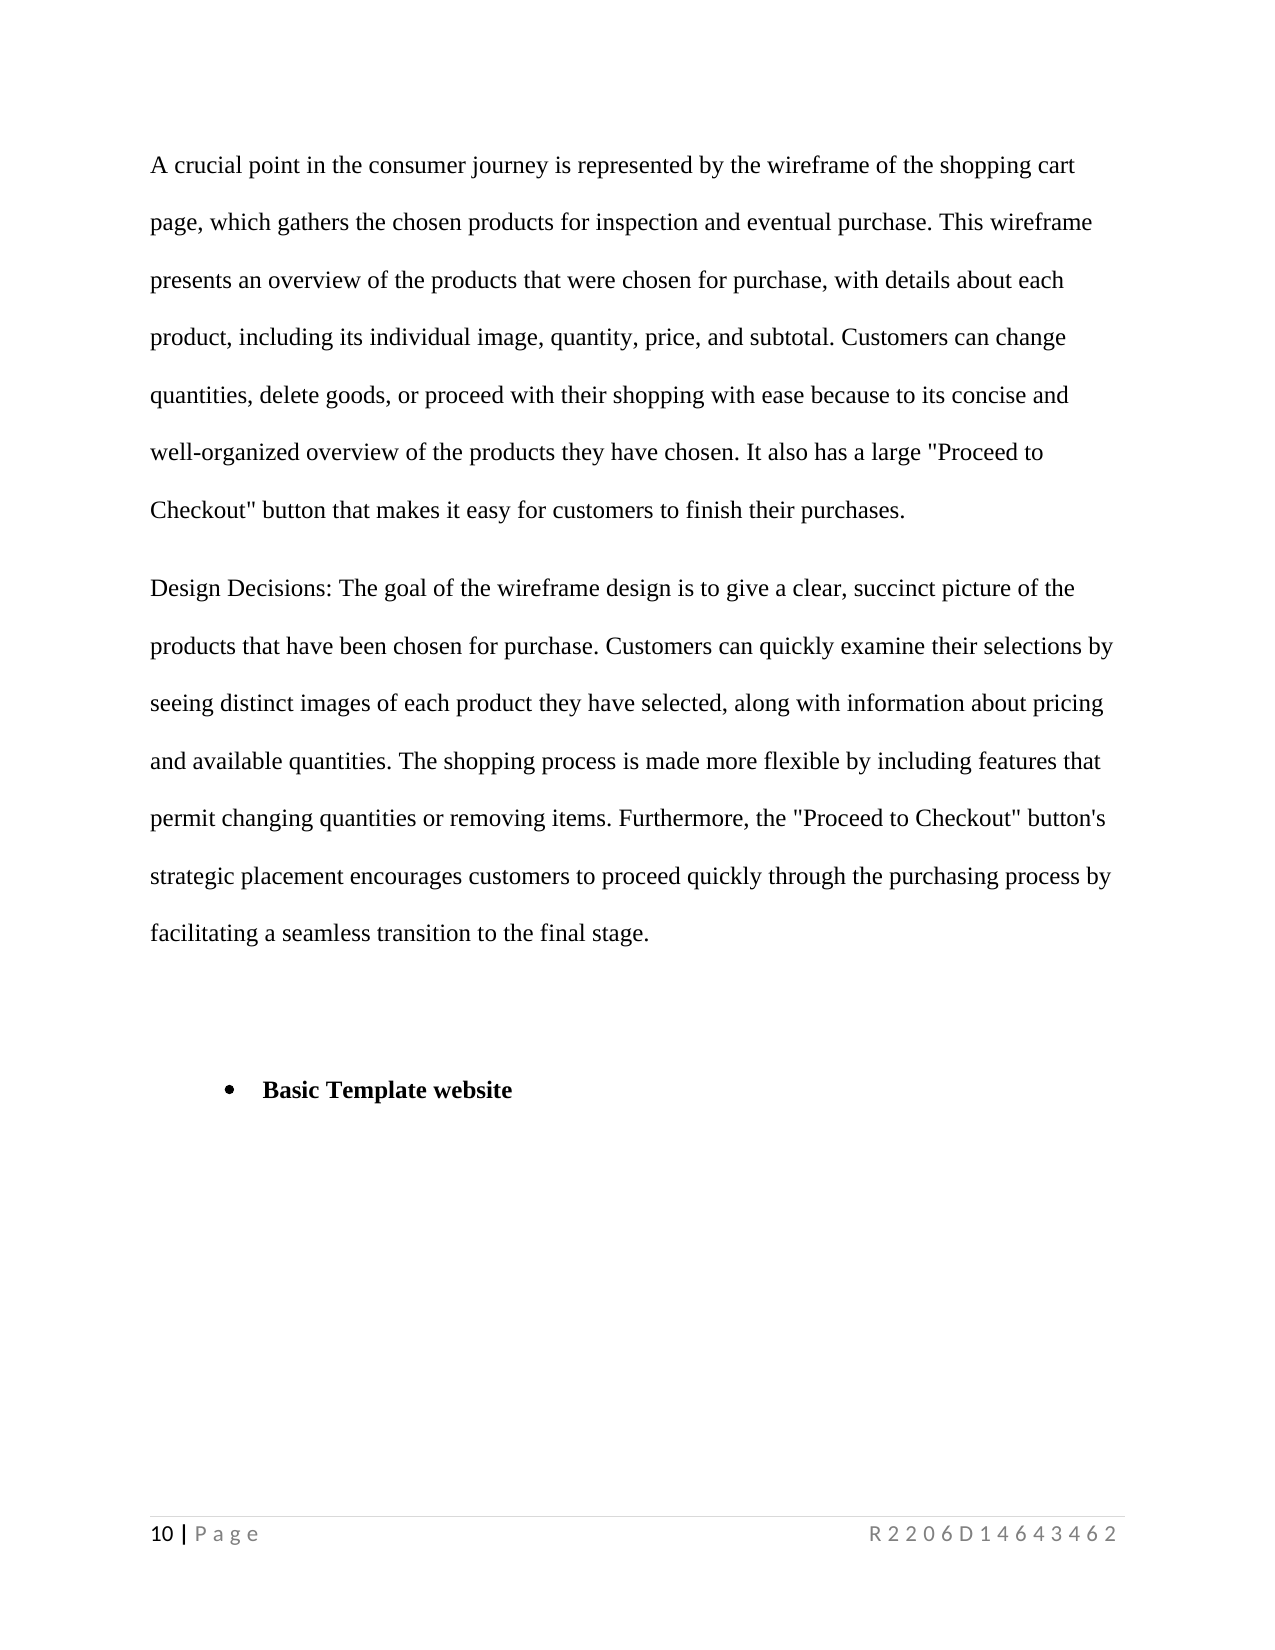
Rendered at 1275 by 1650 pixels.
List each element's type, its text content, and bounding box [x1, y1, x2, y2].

text Design Decisions: The goal of the wireframe design is to give a clear, succinct picture of the products that have been chosen for purchase. Customers can quickly examine their selections by seeing distinct images of each product they have selected, along with information about pricing and available quantities. The shopping process is made more flexible by including features that permit changing quantities or removing items. Furthermore, the "Proceed to Checkout" button's strategic placement encourages customers to proceed quickly through the purchasing process by facilitating a seamless transition to the final stage. [150, 573, 1125, 947]
list Basic Template website [225, 1075, 1125, 1104]
text A crucial point in the consumer journey is represented by the wireframe of the shopping cart page, which gathers the chosen products for inspection and eventual purchase. This wireframe presents an overview of the products that were chosen for purchase, with details about each product, including its individual image, quantity, price, and subtotal. Customers can change quantities, delete goods, or proceed with their shopping with ease because to its concise and well-organized overview of the products they have chosen. It also has a large "Proceed to Checkout" button that makes it easy for customers to finish their purchases. [150, 150, 1125, 524]
